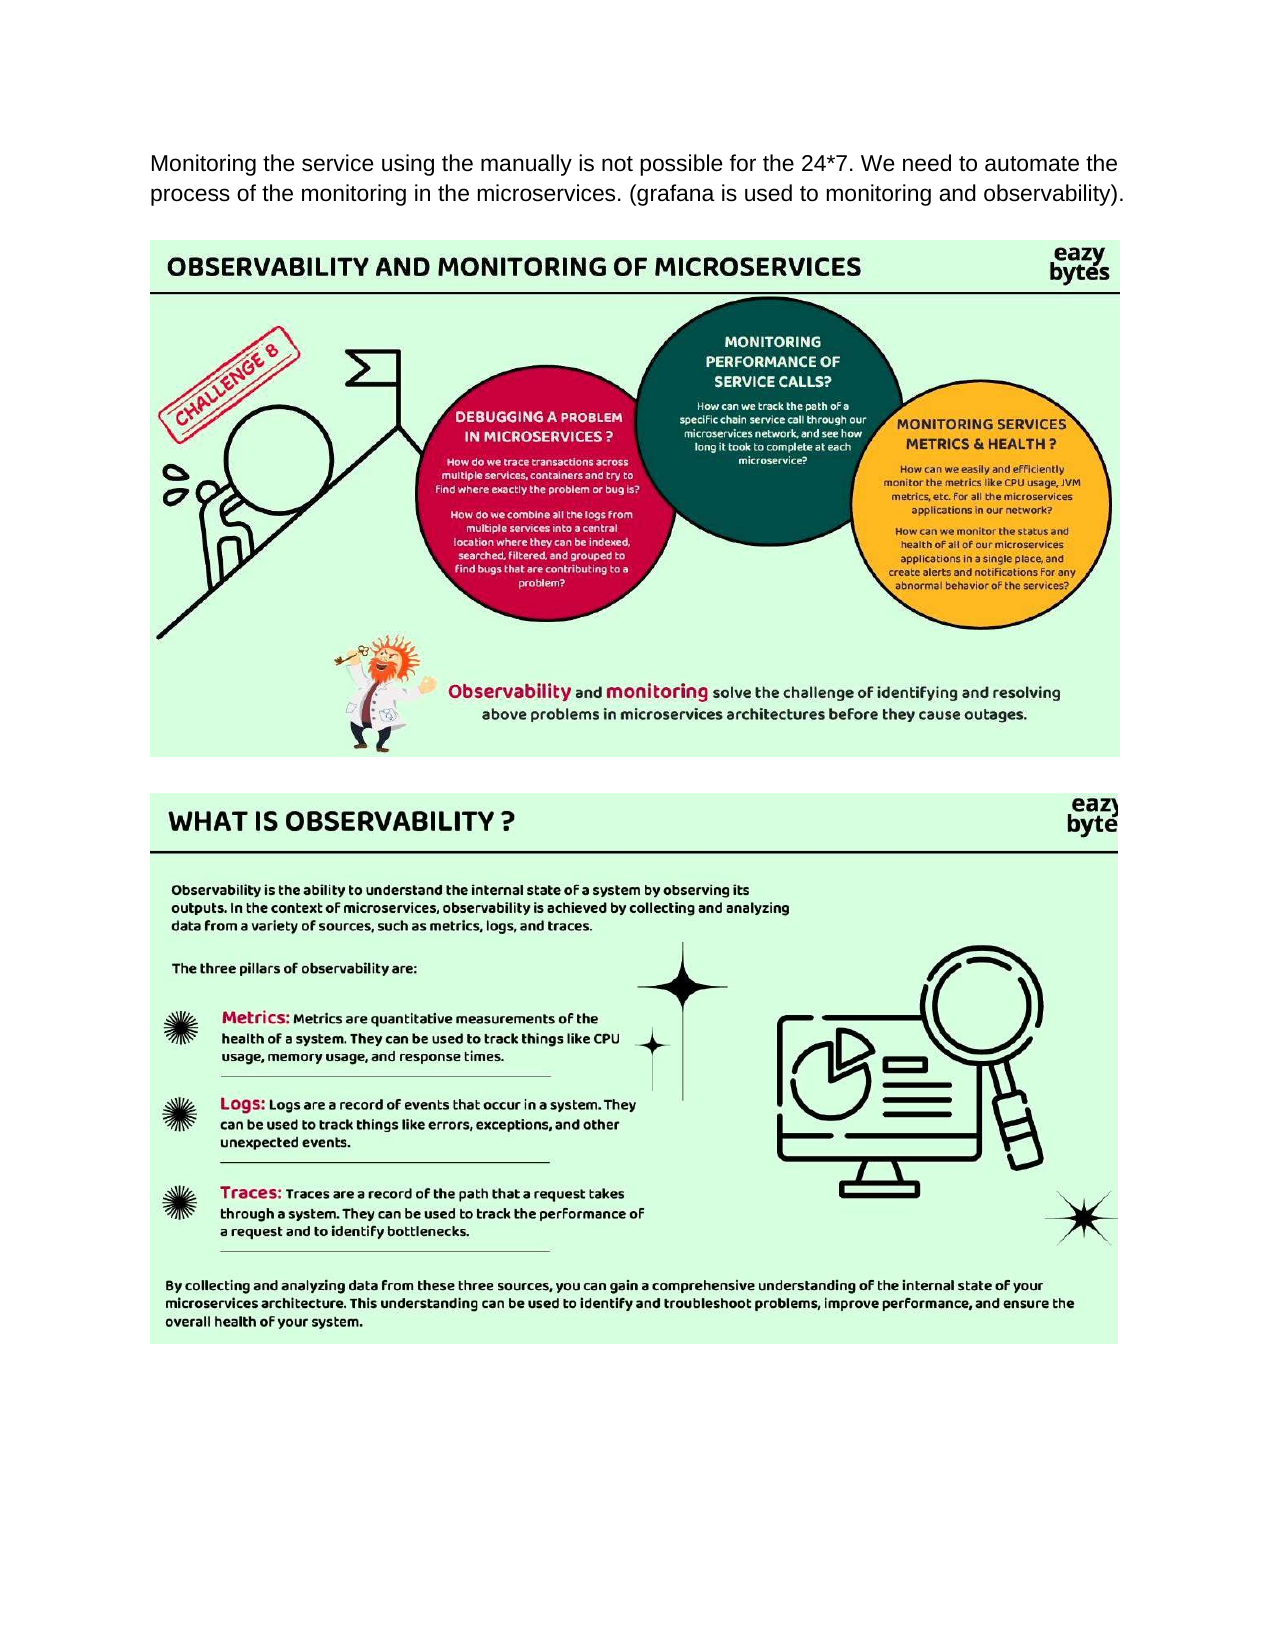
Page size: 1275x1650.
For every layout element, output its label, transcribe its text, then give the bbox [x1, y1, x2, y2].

picture [150, 240, 1120, 757]
picture [150, 793, 1118, 1344]
text Monitoring the service using the manually is not possible for the 24*7. We need to automate the process of the monitoring in the microservices. (grafana is used to monitoring and observability). [150, 150, 1135, 207]
